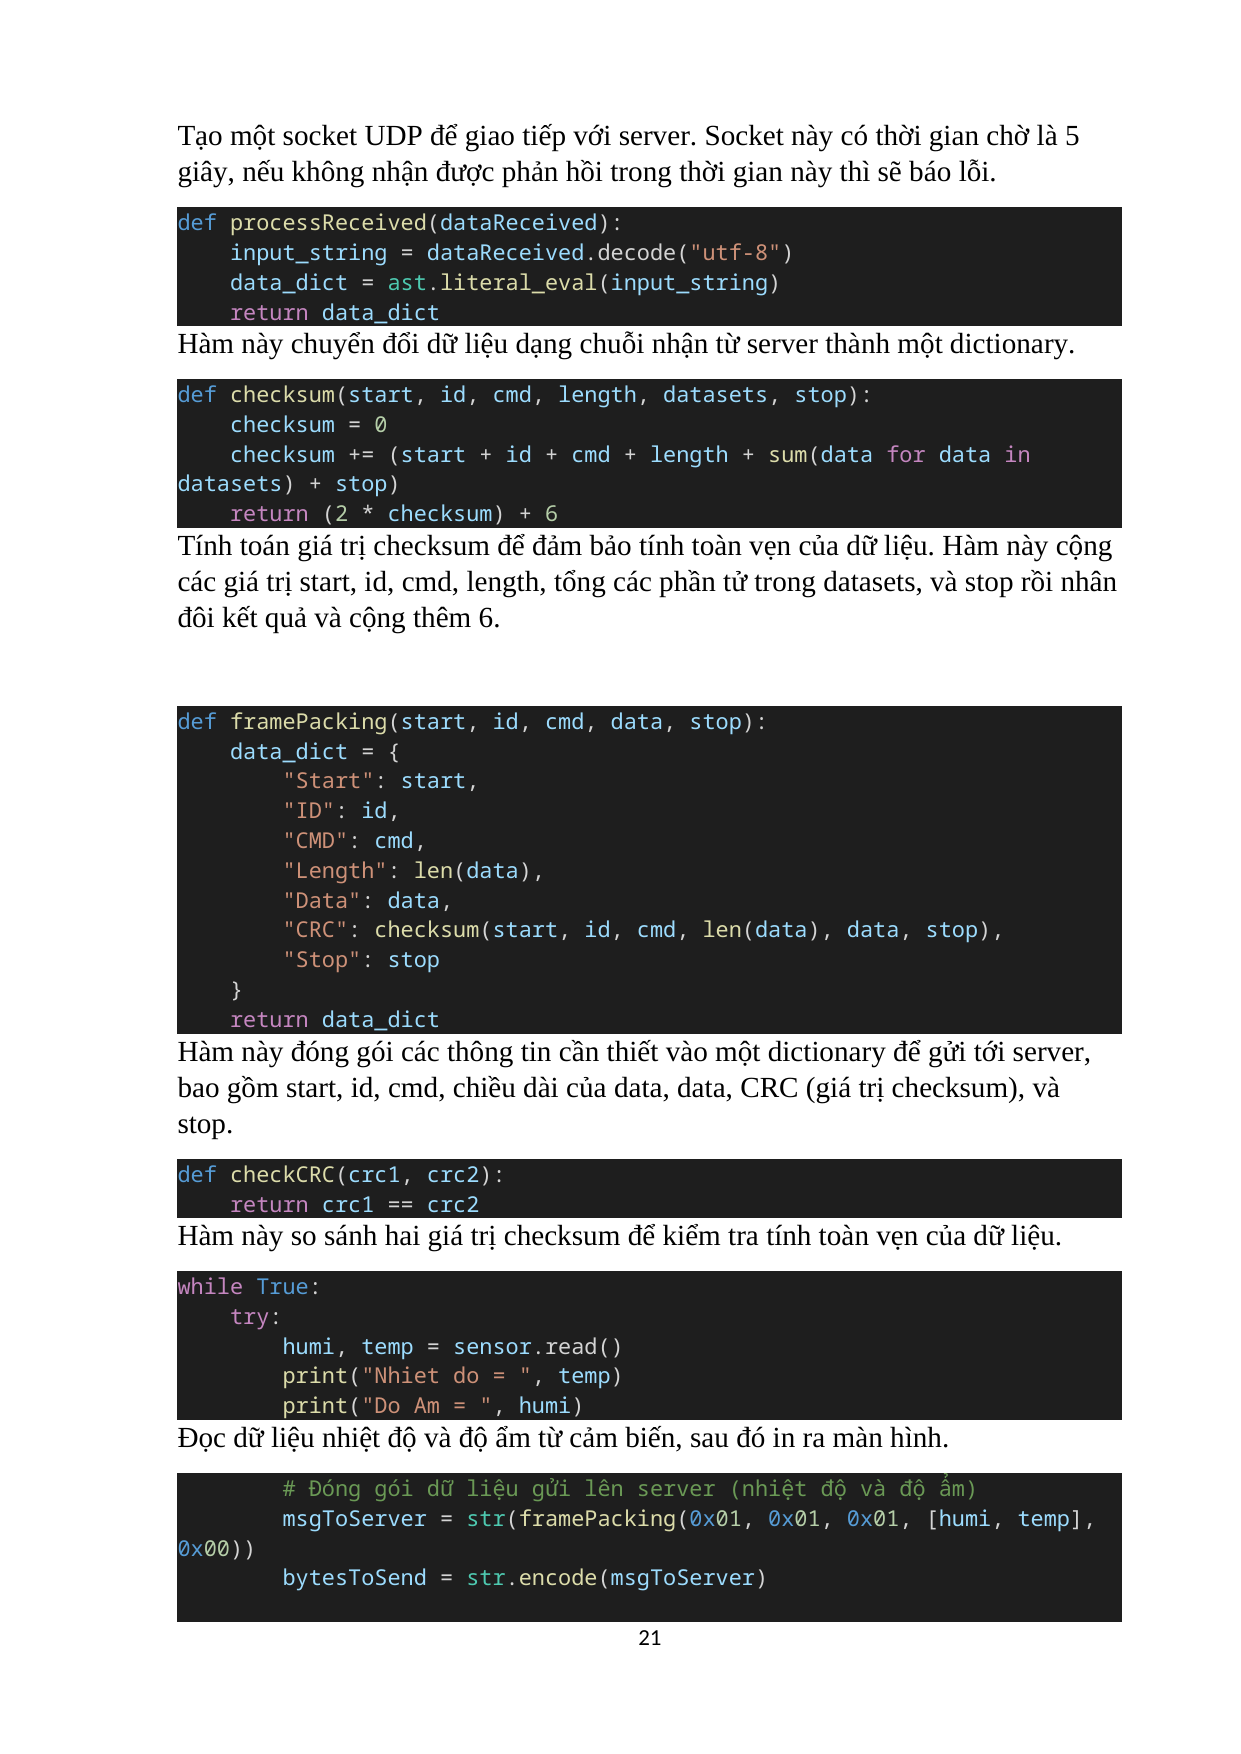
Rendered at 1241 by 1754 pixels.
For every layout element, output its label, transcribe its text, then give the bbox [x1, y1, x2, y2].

text Hàm này đóng gói các thông tin cần thiết vào một dictionary để gửi tới server, bao gồm start, id, cmd, chiều dài của data, data, CRC (giá trị checksum), và stop. [177, 1034, 1122, 1139]
text checksum += (start + id + cmd + length + sum(data for data in datasets) + stop) [177, 439, 1122, 498]
text Hàm này so sánh hai giá trị checksum để kiểm tra tính toàn vẹn của dữ liệu. [177, 1218, 1122, 1252]
text return crc1 == crc2 [177, 1188, 1122, 1218]
text try: [177, 1301, 1122, 1331]
text return data_dict [177, 296, 1122, 326]
text input_string = dataReceived.decode("utf-8") [177, 237, 1122, 267]
text def framePacking(start, id, cmd, data, stop): [177, 706, 1122, 736]
text def checksum(start, id, cmd, length, datasets, stop): [177, 379, 1122, 409]
text humi, temp = sensor.read() [177, 1331, 1122, 1361]
text while True: [177, 1271, 1122, 1301]
text data_dict = ast.literal_eval(input_string) [177, 267, 1122, 296]
text return (2 * checksum) + 6 [177, 498, 1122, 528]
text "CRC": checksum(start, id, cmd, len(data), data, stop), [177, 914, 1122, 944]
text def processReceived(dataReceived): [177, 207, 1122, 237]
text Đọc dữ liệu nhiệt độ và độ ẩm từ cảm biến, sau đó in ra màn hình. [177, 1420, 1122, 1454]
text return data_dict [177, 1004, 1122, 1034]
text "Start": start, [177, 766, 1122, 795]
text "Data": data, [177, 885, 1122, 914]
text checksum = 0 [177, 409, 1122, 439]
text } [177, 974, 1122, 1004]
text data_dict = { [177, 736, 1122, 766]
text "CMD": cmd, [177, 825, 1122, 855]
text "Length": len(data), [177, 855, 1122, 885]
text Tạo một socket UDP để giao tiếp với server. Socket này có thời gian chờ là 5 giây, nếu không nhận được phản hồi trong thời gian này thì sẽ báo lỗi. [177, 118, 1122, 188]
text print("Nhiet do = ", temp) [177, 1361, 1122, 1390]
text "Stop": stop [177, 944, 1122, 974]
text # Đóng gói dữ liệu gửi lên server (nhiệt độ và độ ẩm) [177, 1473, 1122, 1503]
text def checkCRC(crc1, crc2): [177, 1159, 1122, 1188]
text print("Do Am = ", humi) [177, 1390, 1122, 1420]
text bytesToSend = str.encode(msgToServer) [177, 1562, 1122, 1592]
text Hàm này chuyển đổi dữ liệu dạng chuỗi nhận từ server thành một dictionary. [177, 326, 1122, 360]
text msgToServer = str(framePacking(0x01, 0x01, 0x01, [humi, temp], 0x00)) [177, 1503, 1122, 1562]
text "ID": id, [177, 795, 1122, 825]
text Tính toán giá trị checksum để đảm bảo tính toàn vẹn của dữ liệu. Hàm này cộng các giá trị start, id, cmd, length, tổng các phần tử trong datasets, và stop rồi nhân đôi kết quả và cộng thêm 6. [177, 528, 1122, 634]
